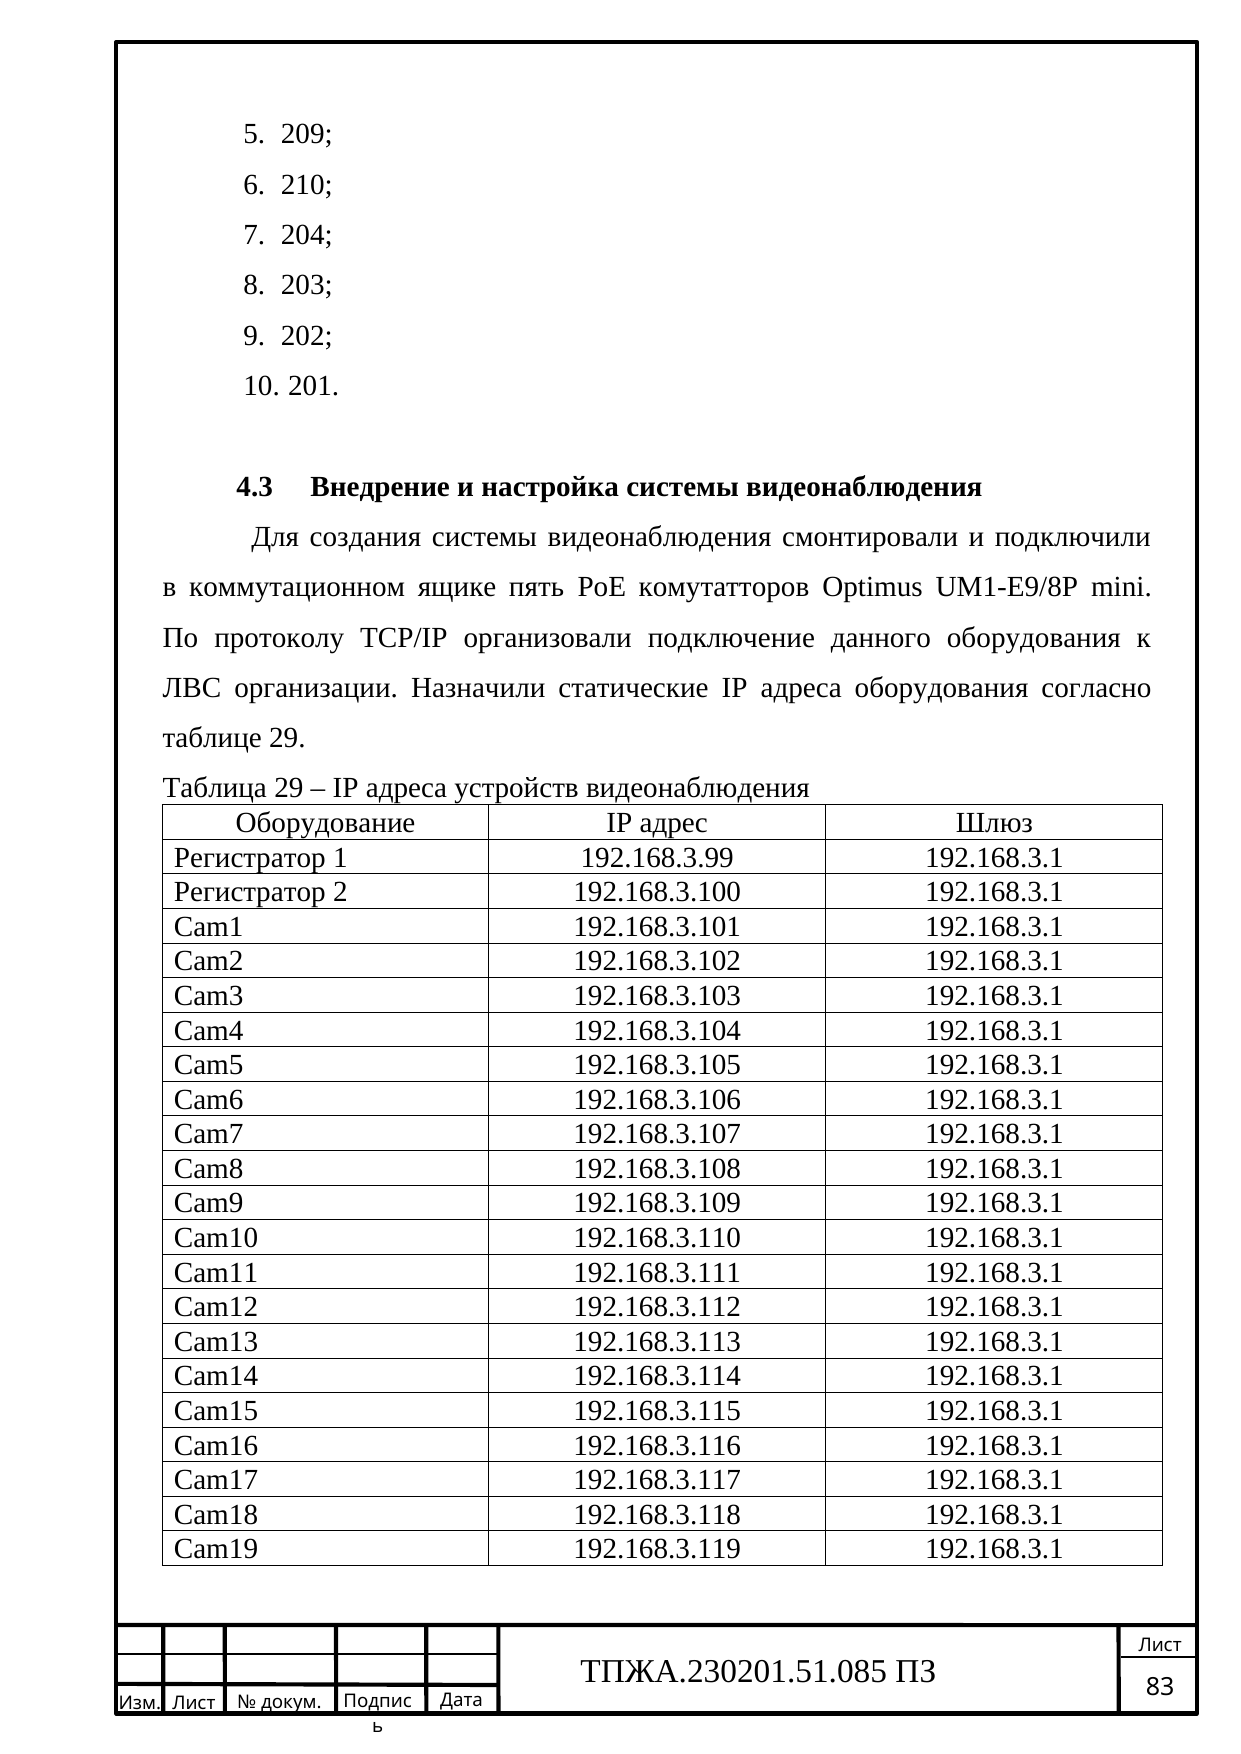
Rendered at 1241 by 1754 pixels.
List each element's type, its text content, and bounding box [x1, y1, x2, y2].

table_cell 192.168.3.119 [489, 1531, 825, 1565]
table_cell 192.168.3.1 [826, 1497, 1162, 1530]
table_cell Cam16 [163, 1428, 488, 1461]
table_cell 192.168.3.1 [826, 1462, 1162, 1496]
list 204; [243, 217, 1152, 251]
table_cell 192.168.3.1 [826, 1289, 1162, 1323]
table_cell Cam15 [163, 1393, 488, 1427]
table_cell 192.168.3.1 [826, 1013, 1162, 1046]
table_cell 192.168.3.1 [826, 1116, 1162, 1150]
table_cell Cam8 [163, 1151, 488, 1184]
table_cell 192.168.3.1 [826, 978, 1162, 1012]
table_cell Cam14 [163, 1359, 488, 1392]
table_cell Cam13 [163, 1324, 488, 1357]
table_cell 192.168.3.100 [489, 874, 825, 908]
table_cell 192.168.3.1 [826, 1255, 1162, 1288]
table_cell 192.168.3.114 [489, 1359, 825, 1392]
list 209; [243, 117, 1152, 150]
table_cell 192.168.3.115 [489, 1393, 825, 1427]
text Для создания системы видеонаблюдения смонтировали и подключили в коммутационном ящике пять PoE комутатторов Optimus UM1-E9/8P mini. По протоколу TCP/IP организовали подключение данного оборудования к ЛВС организации. Назначили статические IP адреса оборудования согласно таблице 29. [162, 519, 1152, 754]
text 4.3 Внедрение и настройка системы видеонаблюдения [236, 469, 1152, 502]
table_cell 192.168.3.1 [826, 1220, 1162, 1254]
table_cell 192.168.3.117 [489, 1462, 825, 1496]
table_cell 192.168.3.1 [826, 909, 1162, 942]
table_header Оборудование [163, 805, 488, 839]
table_cell 192.168.3.1 [826, 1324, 1162, 1357]
list 201. [243, 368, 1152, 402]
table_cell Cam3 [163, 978, 488, 1012]
table_cell 192.168.3.110 [489, 1220, 825, 1254]
table_cell 192.168.3.105 [489, 1047, 825, 1081]
table_cell Cam6 [163, 1082, 488, 1115]
table_cell Cam19 [163, 1531, 488, 1565]
table_cell Cam12 [163, 1289, 488, 1323]
table_cell Cam17 [163, 1462, 488, 1496]
table_cell Cam7 [163, 1116, 488, 1150]
table_cell 192.168.3.1 [826, 1047, 1162, 1081]
table_cell 192.168.3.101 [489, 909, 825, 942]
table_cell 192.168.3.109 [489, 1186, 825, 1219]
table_cell 192.168.3.103 [489, 978, 825, 1012]
table_cell 192.168.3.1 [826, 1082, 1162, 1115]
table_cell Регистратор 1 [163, 840, 488, 873]
table_cell Cam9 [163, 1186, 488, 1219]
table_cell 192.168.3.112 [489, 1289, 825, 1323]
table_cell 192.168.3.113 [489, 1324, 825, 1357]
table_header IP адрес [489, 805, 825, 839]
table_cell Регистратор 2 [163, 874, 488, 908]
table_header Шлюз [826, 805, 1162, 839]
table_cell 192.168.3.106 [489, 1082, 825, 1115]
table_cell 192.168.3.1 [826, 1428, 1162, 1461]
table_cell 192.168.3.1 [826, 1186, 1162, 1219]
table_cell 192.168.3.108 [489, 1151, 825, 1184]
table_cell Cam5 [163, 1047, 488, 1081]
table_cell Cam1 [163, 909, 488, 942]
table_cell Cam2 [163, 944, 488, 977]
list 210; [243, 167, 1152, 200]
table_cell 192.168.3.1 [826, 1359, 1162, 1392]
table_cell 192.168.3.107 [489, 1116, 825, 1150]
table_cell 192.168.3.1 [826, 944, 1162, 977]
table_cell 192.168.3.118 [489, 1497, 825, 1530]
table_cell Cam18 [163, 1497, 488, 1530]
table_cell 192.168.3.1 [826, 1151, 1162, 1184]
list 202; [243, 318, 1152, 351]
table_cell 192.168.3.1 [826, 1531, 1162, 1565]
table_cell Cam4 [163, 1013, 488, 1046]
table_cell 192.168.3.116 [489, 1428, 825, 1461]
table_cell 192.168.3.1 [826, 874, 1162, 908]
list 203; [243, 267, 1152, 301]
table_cell 192.168.3.1 [826, 840, 1162, 873]
table_cell 192.168.3.102 [489, 944, 825, 977]
table_cell Cam11 [163, 1255, 488, 1288]
table_cell 192.168.3.99 [489, 840, 825, 873]
text Таблица 29 – IP адреса устройств видеонаблюдения [162, 771, 1152, 804]
table_cell Cam10 [163, 1220, 488, 1254]
table_cell 192.168.3.111 [489, 1255, 825, 1288]
table_cell 192.168.3.1 [826, 1393, 1162, 1427]
table_cell 192.168.3.104 [489, 1013, 825, 1046]
